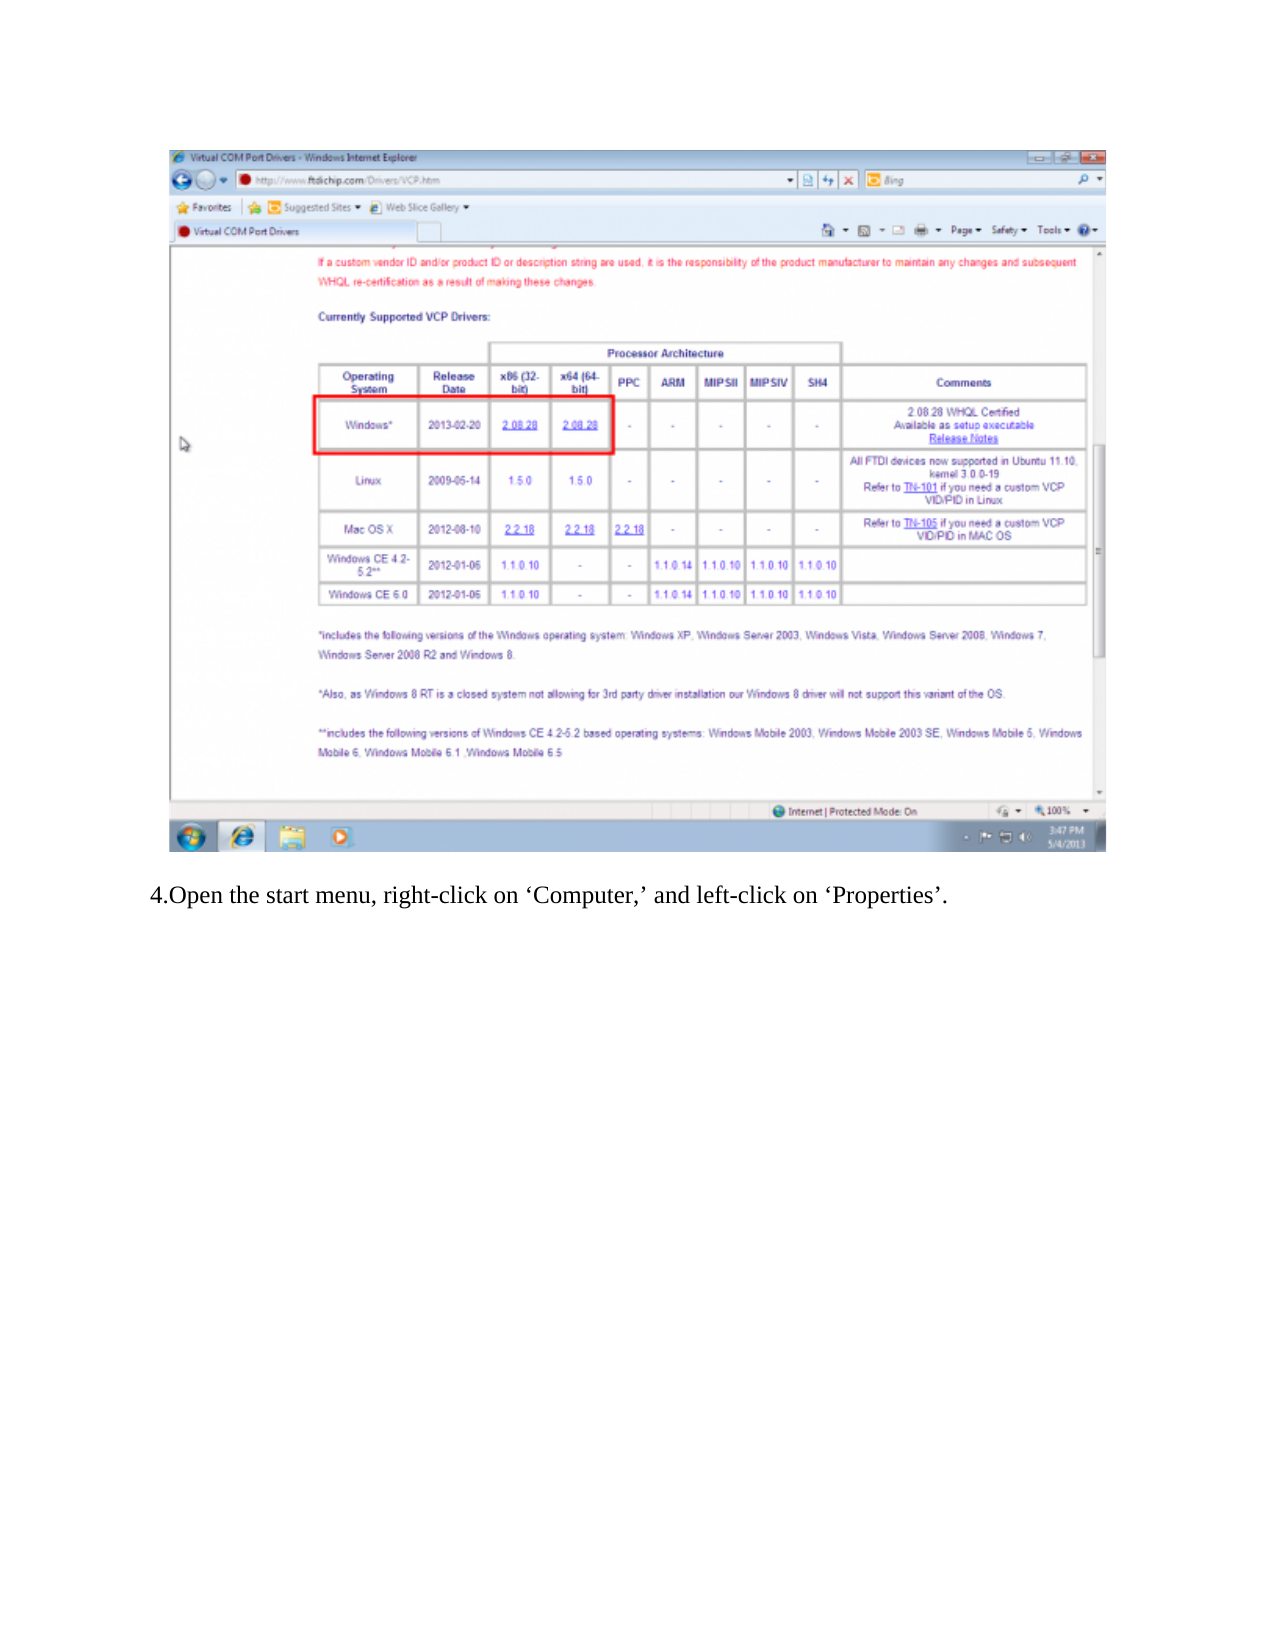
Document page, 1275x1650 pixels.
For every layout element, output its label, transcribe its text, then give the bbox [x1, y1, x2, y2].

text 4.Open the start menu, right-click on ‘Computer,’ and left-click on ‘Properties’. [150, 881, 1125, 909]
picture [168, 150, 1107, 852]
